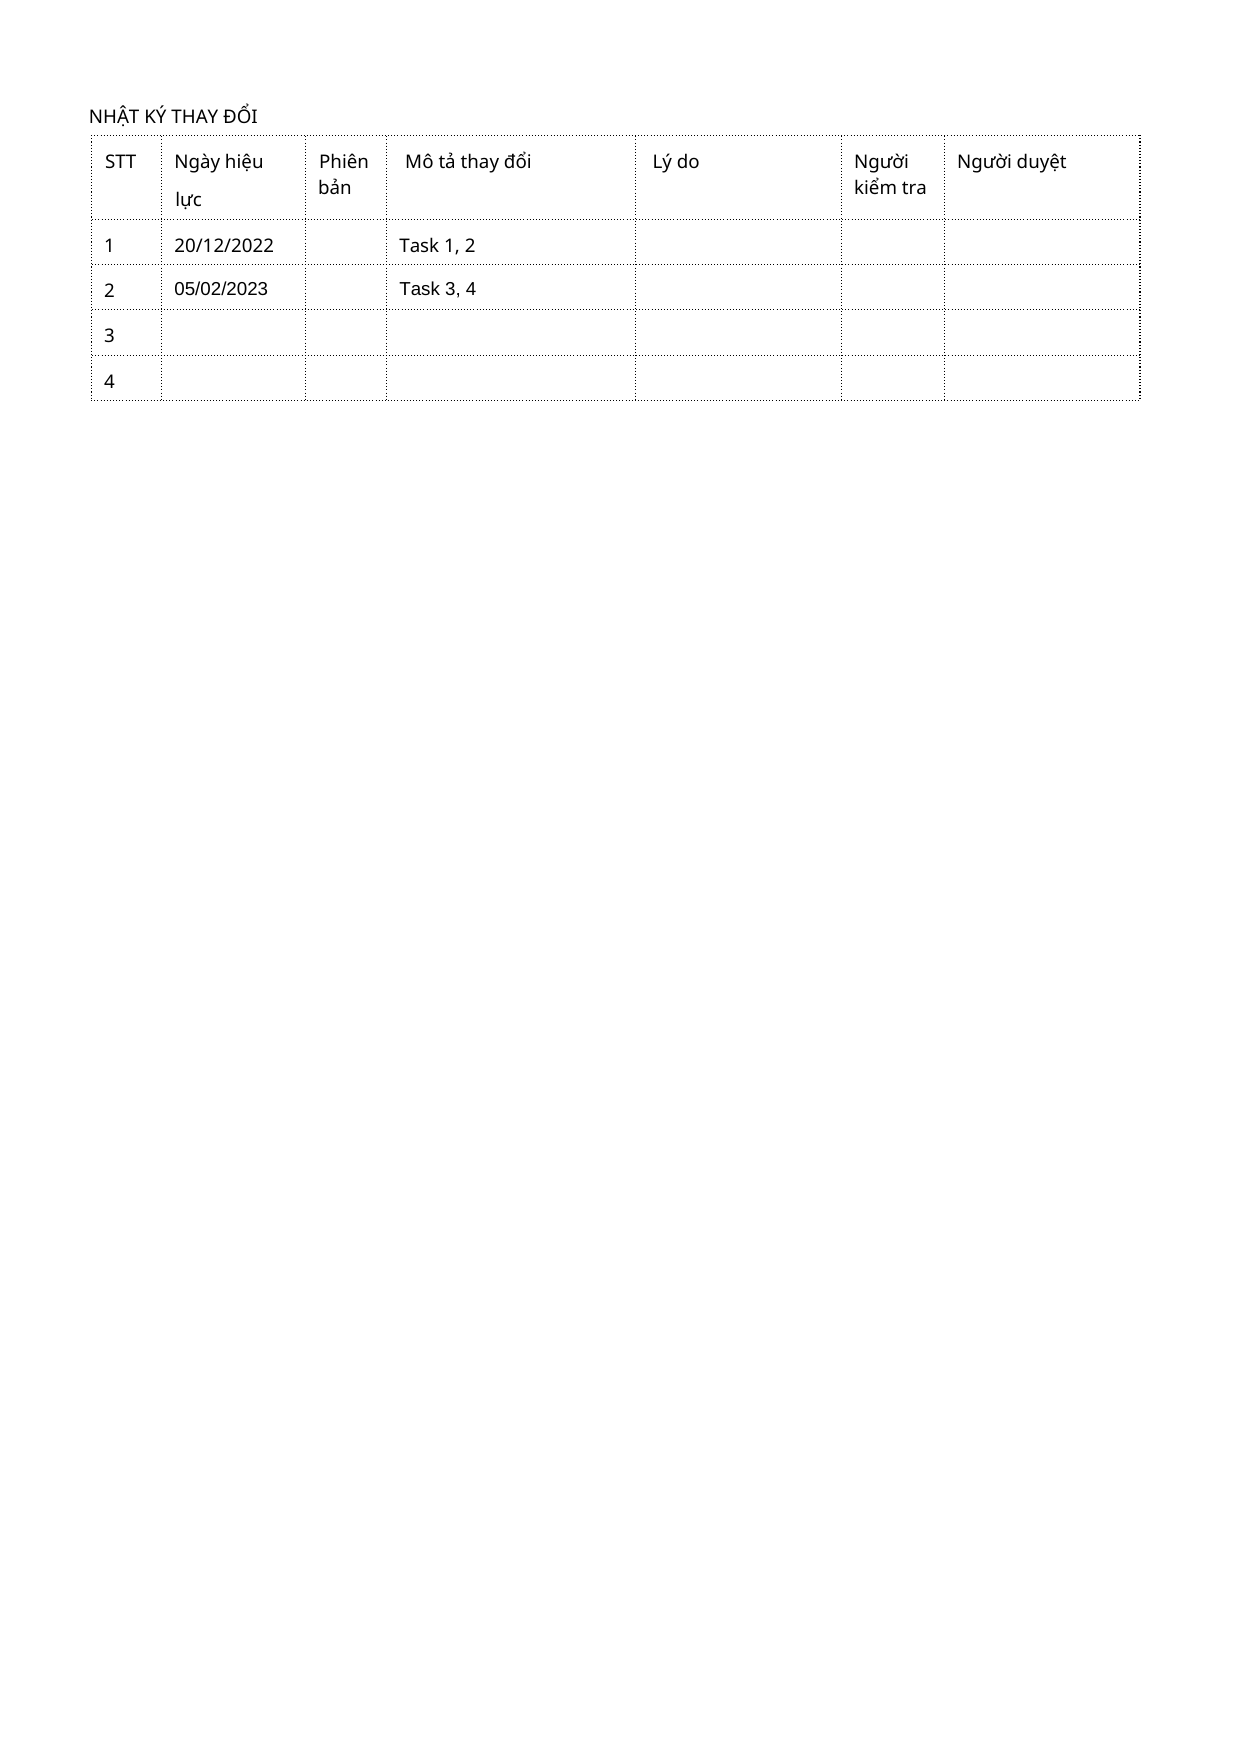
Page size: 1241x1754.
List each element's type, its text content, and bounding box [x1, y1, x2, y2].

table_cell [306, 264, 387, 309]
table_header Lý do [635, 135, 842, 218]
table_cell [842, 355, 944, 400]
table_cell Task 3, 4 [387, 264, 635, 309]
table_cell Task 1, 2 [387, 219, 635, 264]
table_cell 2 [92, 264, 162, 309]
table_cell 3 [92, 309, 162, 354]
table_cell [387, 309, 635, 354]
table_cell [635, 264, 842, 309]
table_cell [635, 355, 842, 400]
table_cell [945, 355, 1140, 400]
table_cell 20/12/2022 [162, 219, 306, 264]
text NHẬT KÝ THAY ĐỔI [89, 103, 1078, 129]
table_cell [162, 355, 306, 400]
table_cell [306, 355, 387, 400]
table_cell [945, 309, 1140, 354]
table_header Phiên bản [306, 135, 387, 218]
table_cell 4 [92, 355, 162, 400]
table_cell [635, 219, 842, 264]
table_cell [306, 309, 387, 354]
table_cell [635, 309, 842, 354]
table_cell [945, 219, 1140, 264]
table_header Mô tả thay đổi [387, 135, 635, 218]
table_cell [842, 219, 944, 264]
table_cell [842, 264, 944, 309]
table_header Ngày hiệu lực [162, 135, 306, 218]
table_cell 05/02/2023 [162, 264, 306, 309]
table_cell [162, 309, 306, 354]
table_header Người kiểm tra [842, 135, 944, 218]
table_cell [842, 309, 944, 354]
table_cell [306, 219, 387, 264]
table_cell [387, 355, 635, 400]
table_cell [945, 264, 1140, 309]
table_cell 1 [92, 219, 162, 264]
table_header Người duyệt [945, 135, 1140, 218]
table_header STT [92, 135, 162, 218]
